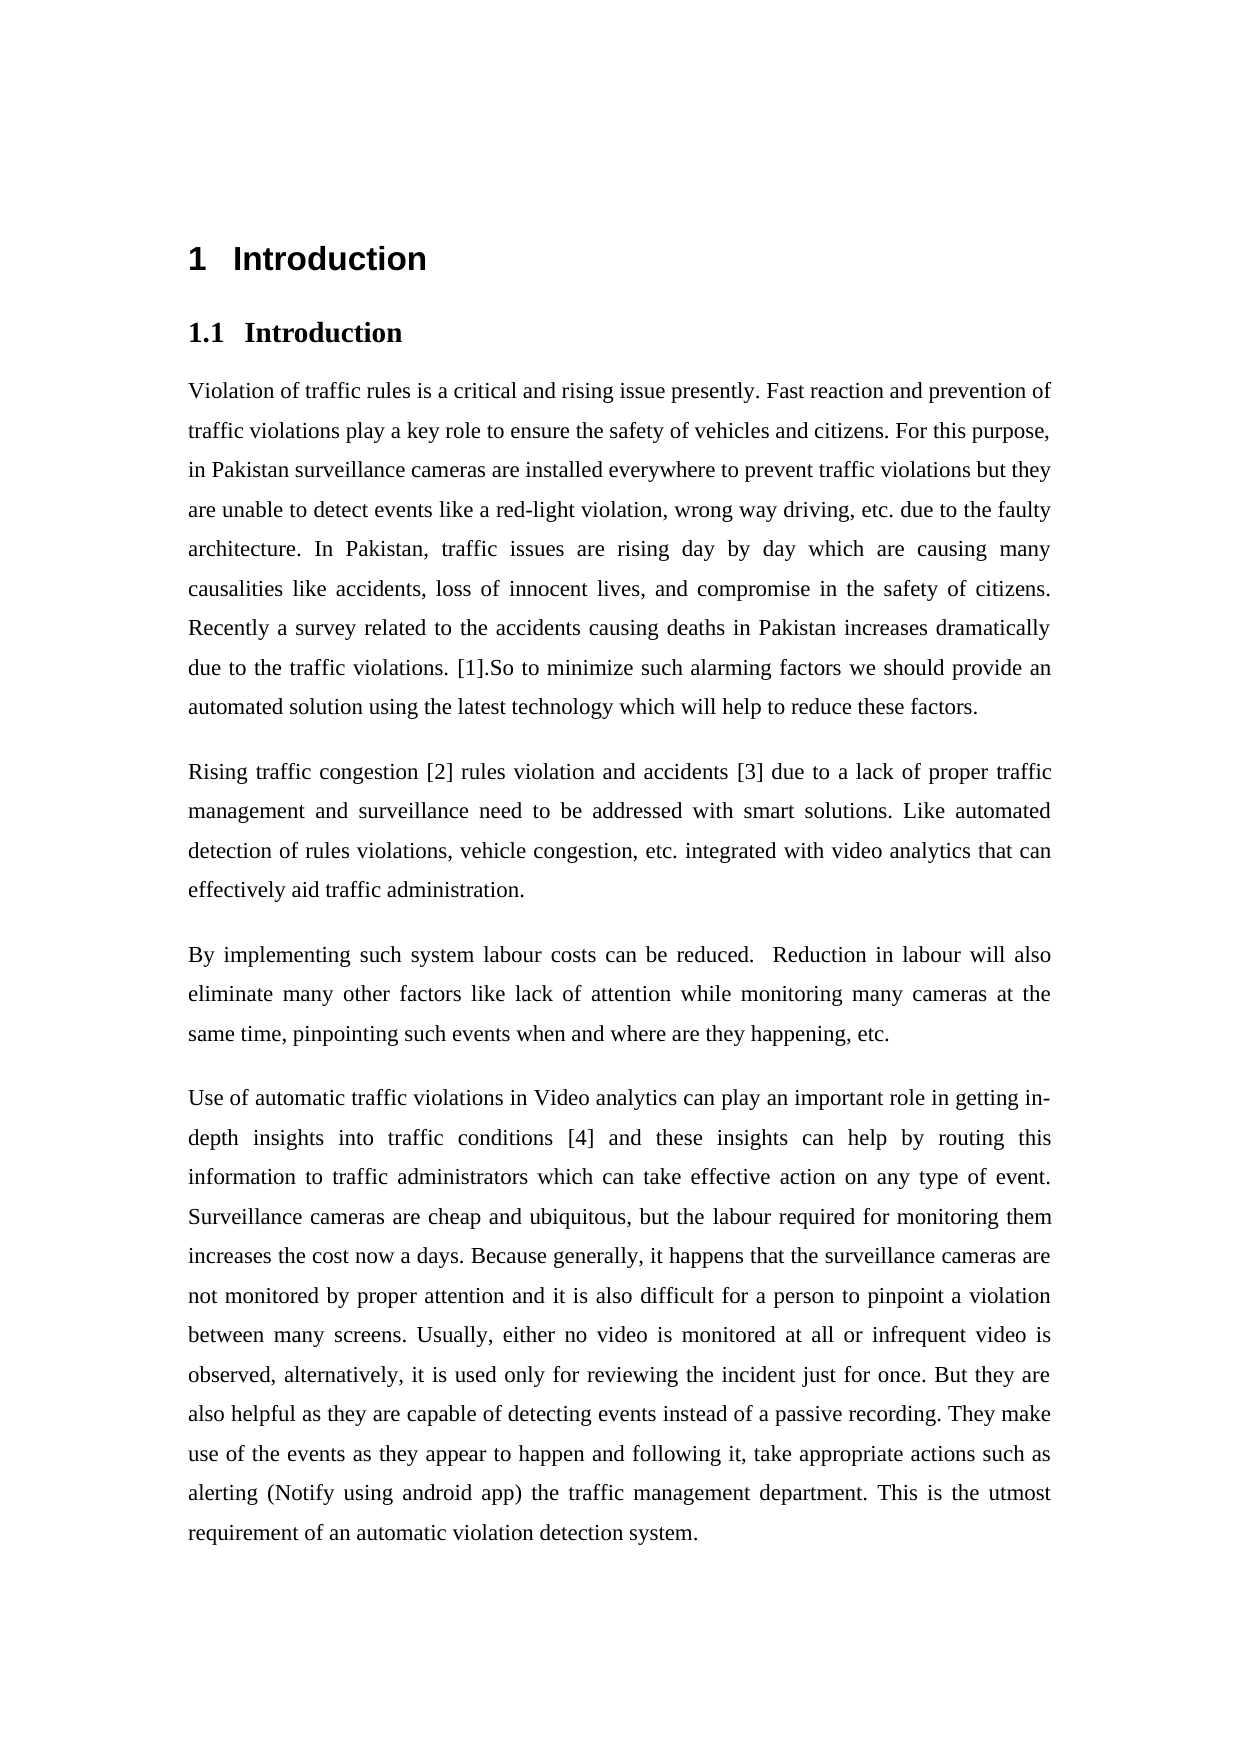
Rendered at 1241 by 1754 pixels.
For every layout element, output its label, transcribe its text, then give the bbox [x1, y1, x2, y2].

text By implementing such system labour costs can be reduced. Reduction in labour will also eliminate many other factors like lack of attention while monitoring many cameras at the same time, pinpointing such events when and where are they happening, etc. [188, 941, 1052, 1046]
text Use of automatic traffic violations in Video analytics can play an important role in getting in-depth insights into traffic conditions and these insights can help by routing this information to traffic administrators which can take effective action on any type of event. Surveillance cameras are cheap and ubiquitous, but the labour required for monitoring them increases the cost now a days. Because generally, it happens that the surveillance cameras are not monitored by proper attention and it is also difficult for a person to pinpoint a violation between many screens. Usually, either no video is monitored at all or infrequent video is observed, alternatively, it is used only for reviewing the incident just for once. But they are also helpful as they are capable of detecting events instead of a passive recording. They make use of the events as they appear to happen and following it, take appropriate actions such as alerting (Notify using android app) the traffic management department. This is the utmost requirement of an automatic violation detection system. [188, 1084, 1052, 1545]
text Violation of traffic rules is a critical and rising issue presently. Fast reaction and prevention of traffic violations play a key role to ensure the safety of vehicles and citizens. For this purpose, in Pakistan surveillance cameras are installed everywhere to prevent traffic violations but they are unable to detect events like a red-light violation, wrong way driving, etc. due to the faulty architecture. In Pakistan, traffic issues are rising day by day which are causing many causalities like accidents, loss of innocent lives, and compromise in the safety of citizens. Recently a survey related to the accidents causing deaths in Pakistan increases dramatically due to the traffic violations..So to minimize such alarming factors we should provide an automated solution using the latest technology which will help to reduce these factors. [188, 378, 1052, 720]
text Rising traffic congestion rules violation and accidents due to a lack of proper traffic management and surveillance need to be addressed with smart solutions. Like automated detection of rules violations, vehicle congestion, etc. integrated with video analytics that can effectively aid traffic administration. [188, 758, 1052, 903]
subtitle Introduction [188, 239, 1052, 277]
subtitle Introduction [188, 315, 1052, 348]
